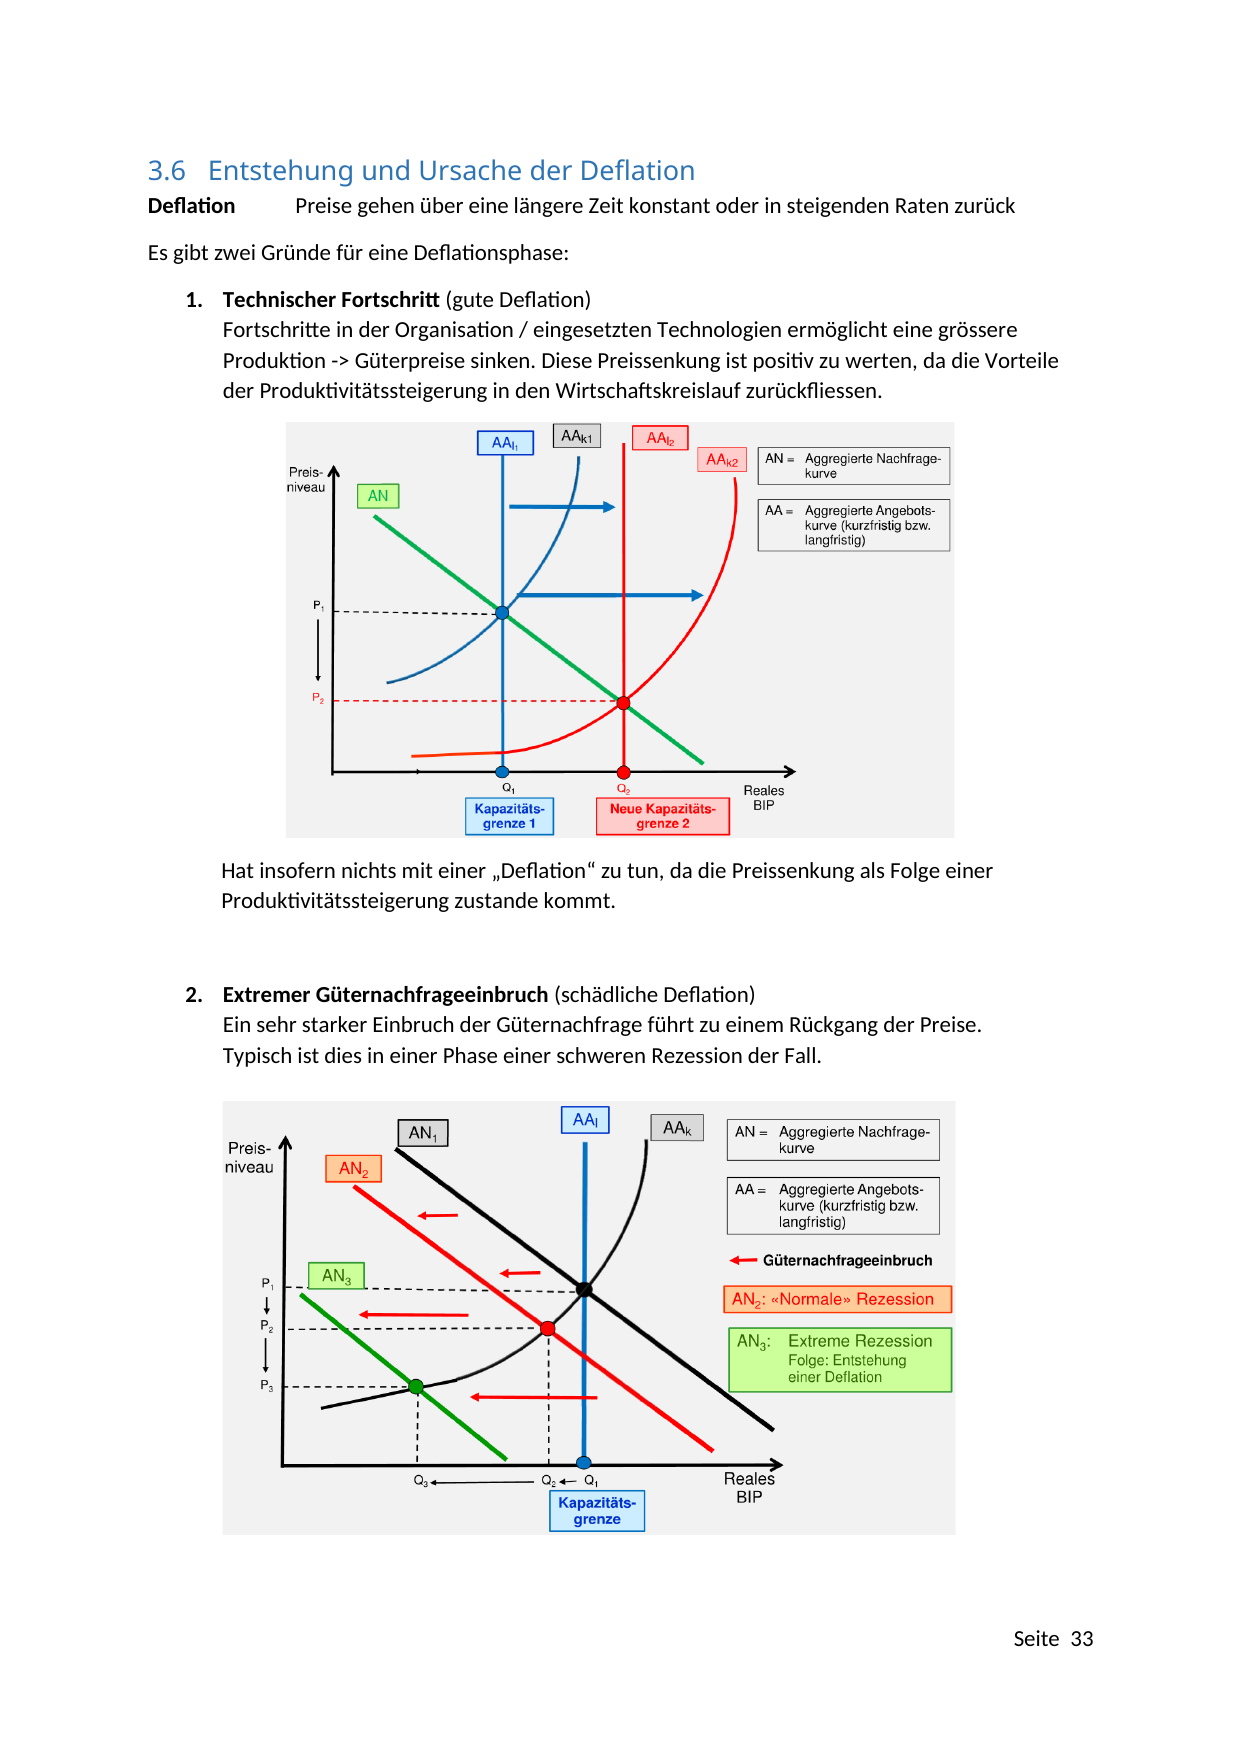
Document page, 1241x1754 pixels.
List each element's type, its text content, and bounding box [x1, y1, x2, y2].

picture [222, 1101, 956, 1535]
text Es gibt zwei Gründe für eine Deflationsphase: [148, 238, 1093, 266]
subtitle Entstehung und Ursache der Deflation [148, 152, 1093, 189]
text Deflation Preise gehen über eine längere Zeit konstant oder in steigenden Raten zurück [148, 192, 1093, 219]
list Fortschritte in der Organisation / eingesetzten Technologien ermöglicht eine grössere Produktion -> Güterpreise sinken. Diese Preissenkung ist positiv zu werten, da die Vorteile der Produktivitätssteigerung in den Wirtschaftskreislauf zurückfliessen. [223, 316, 1093, 404]
list Typisch ist dies in einer Phase einer schweren Rezession der Fall. [223, 1041, 1093, 1069]
list Ein sehr starker Einbruch der Güternachfrage führt zu einem Rückgang der Preise. [223, 1011, 1093, 1039]
picture [285, 422, 955, 838]
list Technischer Fortschritt (gute Deflation) [185, 285, 1093, 313]
text Hat insofern nichts mit einer „Deflation“ zu tun, da die Preissenkung als Folge einer Produktivitätssteigerung zustande kommt. [221, 856, 1093, 915]
list Extremer Güternachfrageeinbruch (schädliche Deflation) [185, 980, 1093, 1008]
